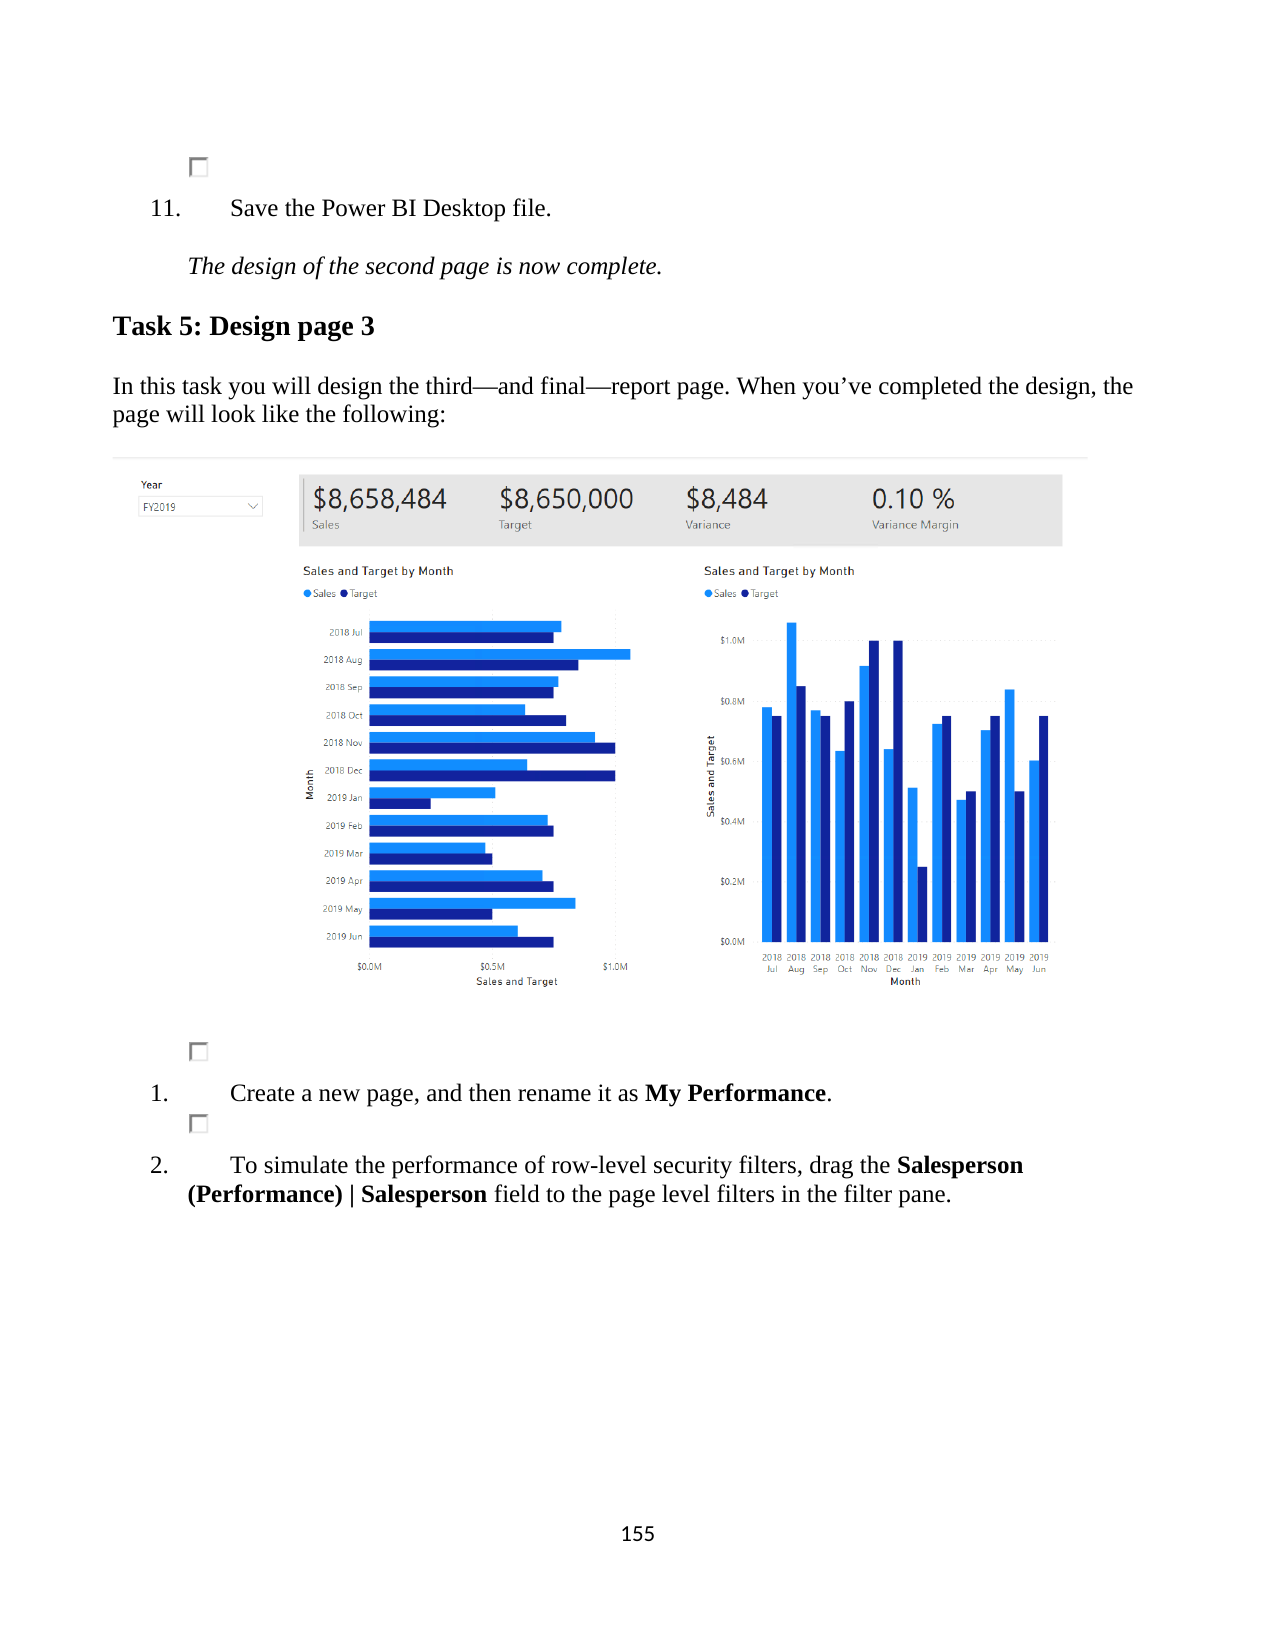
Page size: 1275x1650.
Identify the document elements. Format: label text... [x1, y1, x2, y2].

text The design of the second page is now complete. [187, 251, 1162, 280]
list Create a new page, and then rename it as My Performance. [150, 1034, 1162, 1107]
list Save the Power BI Desktop file. [150, 150, 1162, 222]
picture [112, 457, 1088, 1006]
text Task 5: Design page 3 [112, 309, 1162, 342]
text In this task you will design the third—and final—report page. When you’ve completed the design, the page will look like the following: [112, 371, 1162, 428]
list To simulate the performance of row-level security filters, drag the Salesperson (Performance) | Salesperson field to the page level filters in the filter pane. [150, 1107, 1162, 1208]
